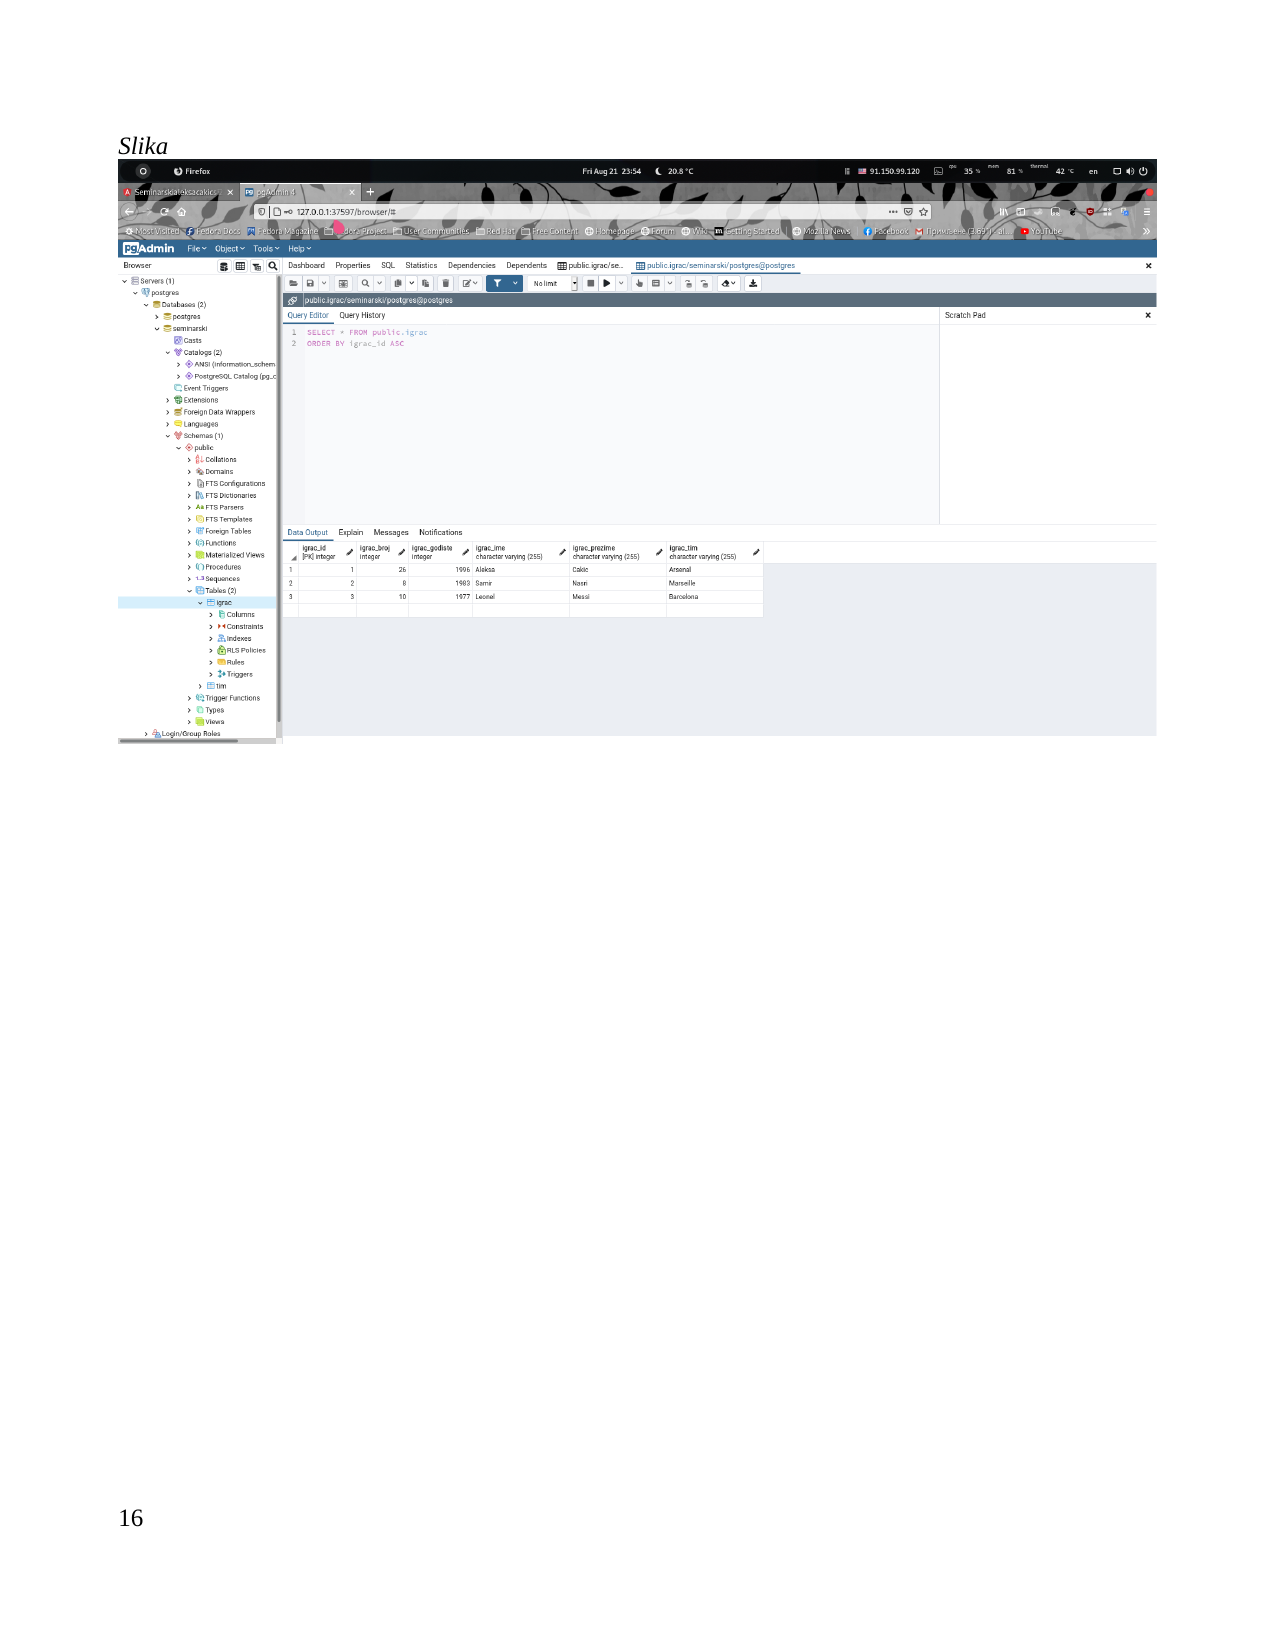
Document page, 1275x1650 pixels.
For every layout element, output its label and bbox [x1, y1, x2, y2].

picture [118, 159, 1157, 744]
